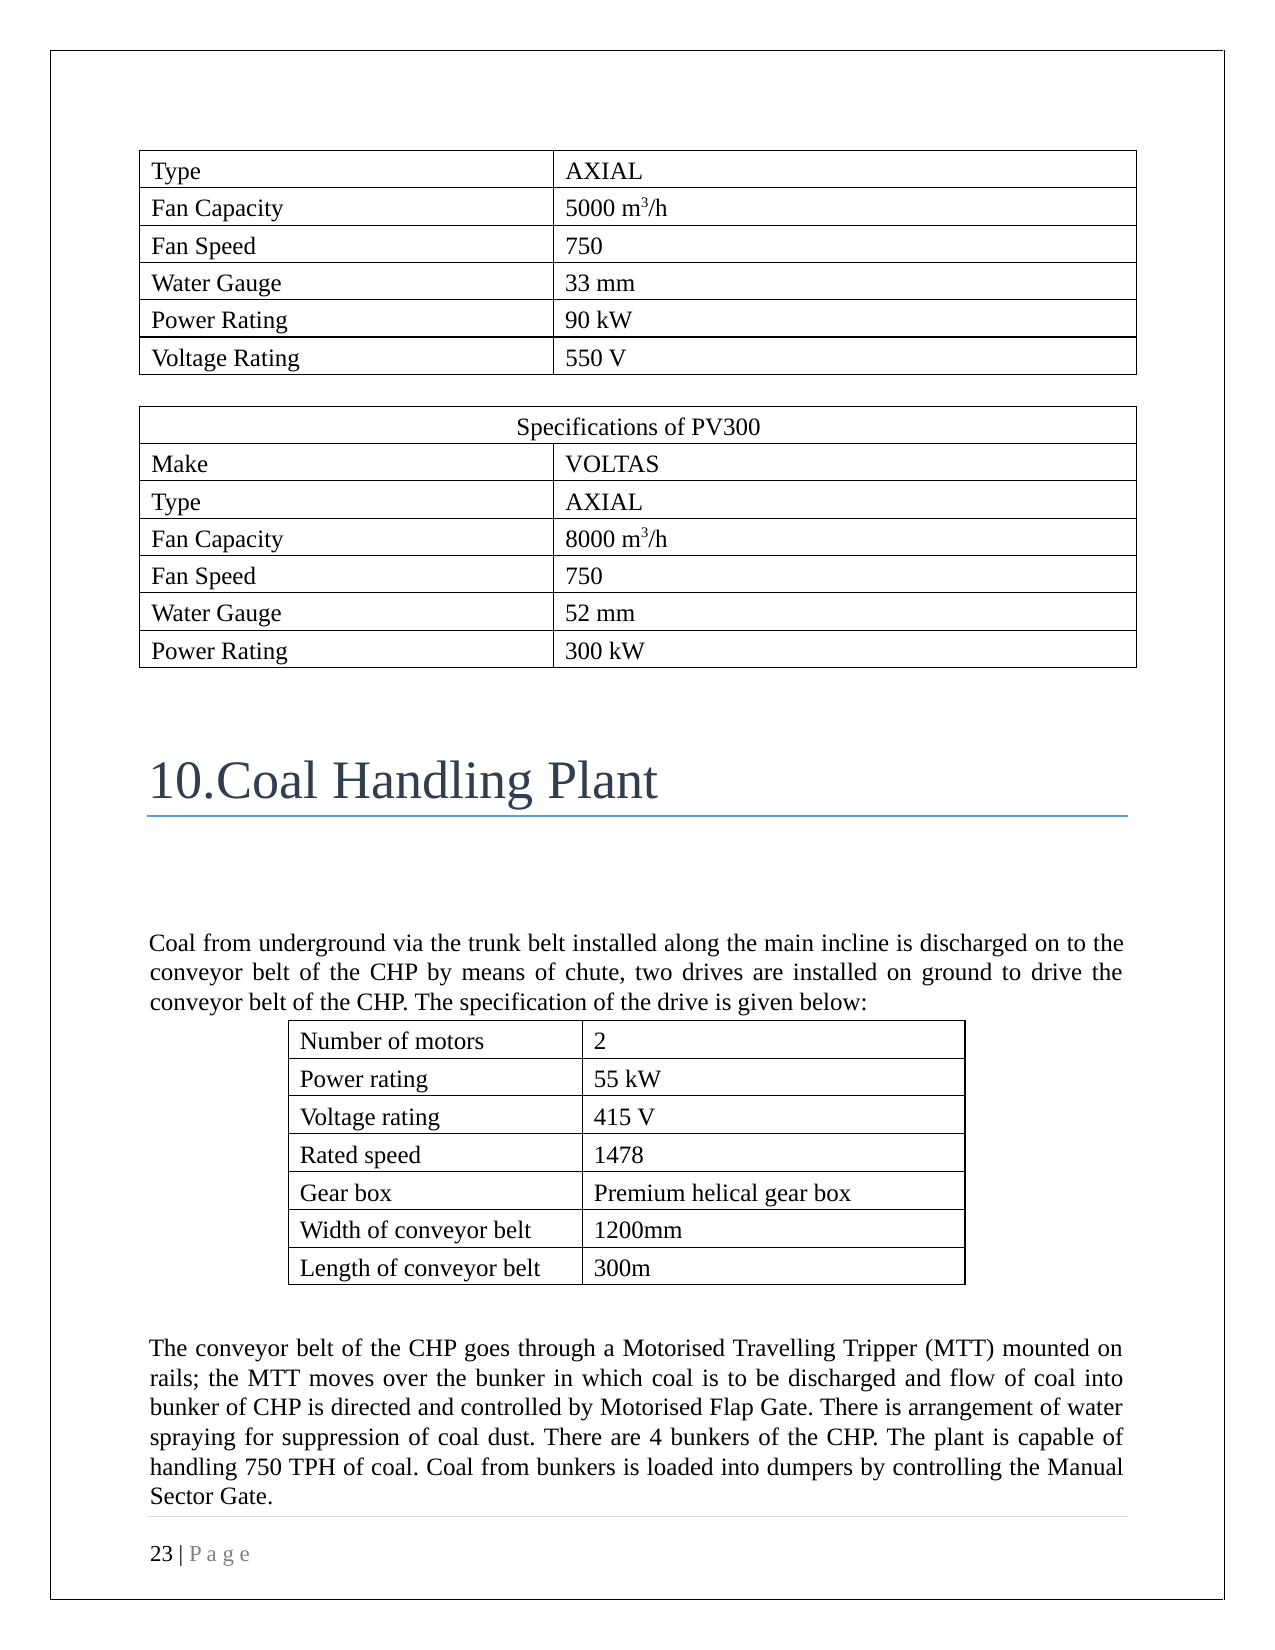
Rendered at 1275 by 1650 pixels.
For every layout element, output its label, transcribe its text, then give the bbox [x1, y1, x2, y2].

table_cell 90 kW [554, 300, 1136, 336]
table_cell 750 [554, 556, 1136, 592]
table_cell Fan Capacity [140, 188, 553, 224]
table_cell 33 mm [554, 263, 1136, 299]
table_cell Rated speed [289, 1134, 582, 1171]
table_cell Power rating [289, 1059, 582, 1095]
table_cell 415 V [583, 1096, 964, 1133]
table_header Spe [140, 407, 554, 443]
table_cell Type [140, 481, 553, 518]
text Coal from underground via the trunk belt installed along the main incline is discharged on to the conveyor belt of the CHP by means of chute, two drives are installed on ground to drive the conveyor belt of the CHP. The specification of the drive is given below: [148, 928, 1124, 1016]
table_header 2 [583, 1021, 964, 1057]
table_cell Water Gauge [140, 263, 553, 299]
table_cell Length of conveyor belt [289, 1248, 582, 1284]
table_cell 550 V [554, 338, 1136, 374]
table_cell Make [140, 444, 553, 480]
table_cell 1478 [583, 1134, 964, 1171]
table_cell Water Gauge [140, 593, 553, 629]
table_cell 55 kW [583, 1059, 964, 1095]
table_cell 1200mm [583, 1210, 964, 1247]
table_cell Voltage Rating [140, 338, 553, 374]
subtitle 10.Coal Handling Plant [148, 748, 1124, 811]
table_cell Voltage rating [289, 1096, 582, 1133]
table_cell Premium helical gear box [583, 1172, 964, 1209]
table_cell Fan Speed [140, 556, 553, 592]
table_cell 300m [583, 1248, 964, 1284]
table_cell Fan Capacity [140, 519, 553, 555]
table_cell Gear box [289, 1172, 582, 1209]
table_cell 52 mm [554, 593, 1136, 629]
table_cell AXIAL [554, 481, 1136, 518]
text The conveyor belt of the CHP goes through a Motorised Travelling Tripper (MTT) mounted on rails; the MTT moves over the bunker in which coal is to be discharged and flow of coal into bunker of CHP is directed and controlled by Motorised Flap Gate. There is arrangement of water spraying for suppression of coal dust. There are 4 bunkers of the CHP. The plant is capable of handling 750 TPH of coal. Coal from bunkers is loaded into dumpers by controlling the Manual Sector Gate. [148, 1333, 1124, 1510]
table_cell Type [140, 151, 553, 187]
table_cell 750 [554, 226, 1136, 262]
table_cell 8000 m3/h [554, 519, 1136, 555]
table_cell VOLTAS [554, 444, 1136, 480]
table_cell Power Rating [140, 300, 553, 336]
table_cell 5000 m3/h [554, 188, 1136, 224]
table_cell Power Rating [140, 631, 553, 667]
table_header cifications of PV300 [554, 407, 1136, 443]
table_cell Fan Speed [140, 226, 553, 262]
table_cell 300 kW [554, 631, 1136, 667]
table_cell AXIAL [554, 151, 1136, 187]
table_header Number of motors [289, 1021, 582, 1057]
table_cell Width of conveyor belt [289, 1210, 582, 1247]
